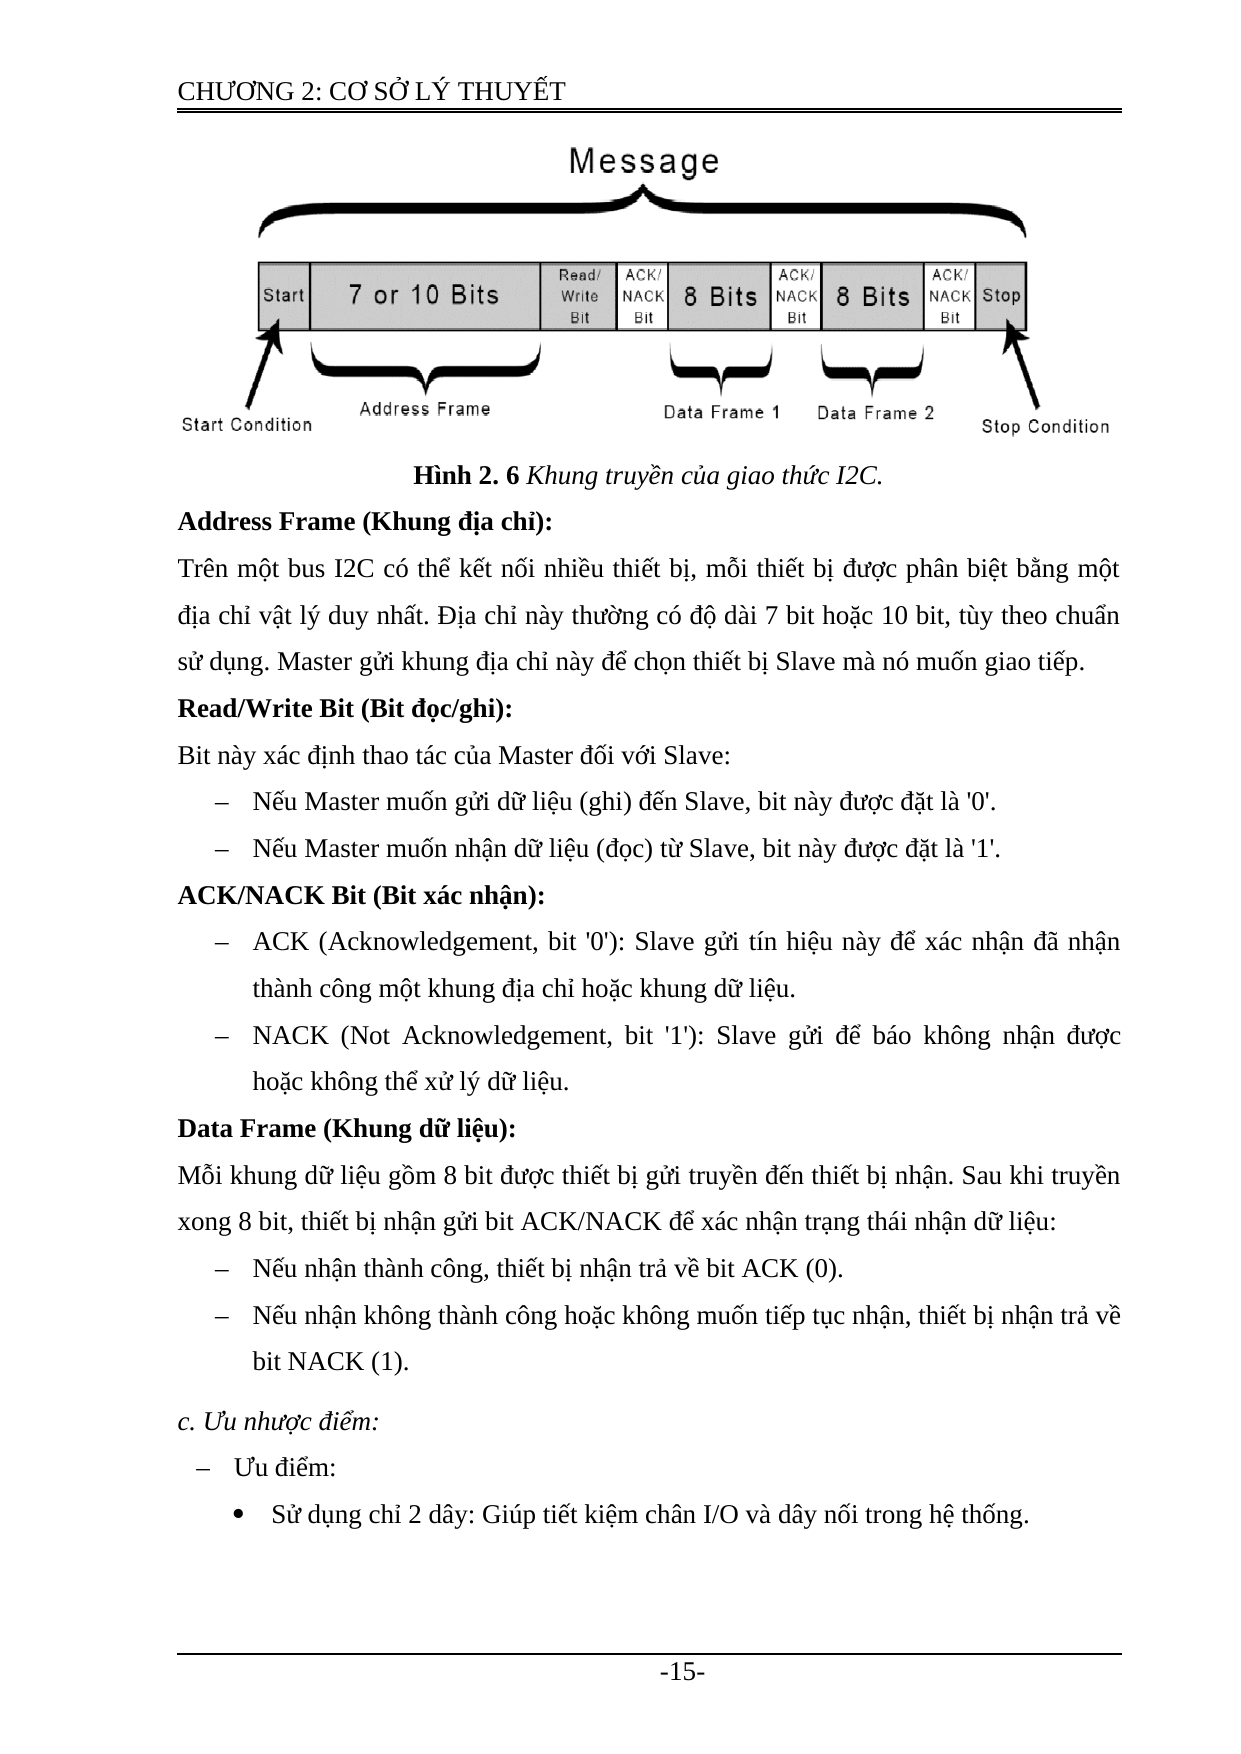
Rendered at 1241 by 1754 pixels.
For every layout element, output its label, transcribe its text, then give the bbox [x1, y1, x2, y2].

list ACK (Acknowledgement, bit '0'): Slave gửi tín hiệu này để xác nhận đã nhận thành công một khung địa chỉ hoặc khung dữ liệu. [215, 925, 1122, 1003]
text Mỗi khung dữ liệu gồm 8 bit được thiết bị gửi truyền đến thiết bị nhận. Sau khi truyền xong 8 bit, thiết bị nhận gửi bit ACK/NACK để xác nhận trạng thái nhận dữ liệu: [177, 1159, 1122, 1237]
text Read/Write Bit (Bit đọc/ghi): [177, 692, 1122, 723]
text Hình 2. 6 Khung truyền của giao thức I2C. [177, 459, 1122, 490]
text Data Frame (Khung dữ liệu): [177, 1112, 1122, 1143]
list Nếu nhận thành công, thiết bị nhận trả về bit ACK (0). [215, 1252, 1122, 1283]
picture [177, 144, 1123, 444]
list Nếu nhận không thành công hoặc không muốn tiếp tục nhận, thiết bị nhận trả về bit NACK (1). [215, 1299, 1122, 1377]
text Bit này xác định thao tác của Master đối với Slave: [177, 739, 1122, 770]
text ACK/NACK Bit (Bit xác nhận): [177, 879, 1122, 910]
subtitle Ưu nhược điểm: [177, 1404, 1122, 1436]
list NACK (Not Acknowledgement, bit '1'): Slave gửi để báo không nhận được hoặc không thể xử lý dữ liệu. [215, 1019, 1122, 1097]
text Address Frame (Khung địa chỉ): [177, 505, 1122, 537]
list Nếu Master muốn nhận dữ liệu (đọc) từ Slave, bit này được đặt là '1'. [215, 832, 1122, 863]
text Trên một bus I2C có thể kết nối nhiều thiết bị, mỗi thiết bị được phân biệt bằng một địa chỉ vật lý duy nhất. Địa chỉ này thường có độ dài 7 bit hoặc 10 bit, tùy theo chuẩn sử dụng. Master gửi khung địa chỉ này để chọn thiết bị Slave mà nó muốn giao tiếp. [177, 552, 1122, 677]
list Sử dụng chỉ 2 dây: Giúp tiết kiệm chân I/O và dây nối trong hệ thống. [233, 1498, 1122, 1529]
list Ưu điểm: [196, 1451, 1122, 1482]
list Nếu Master muốn gửi dữ liệu (ghi) đến Slave, bit này được đặt là '0'. [215, 785, 1122, 817]
